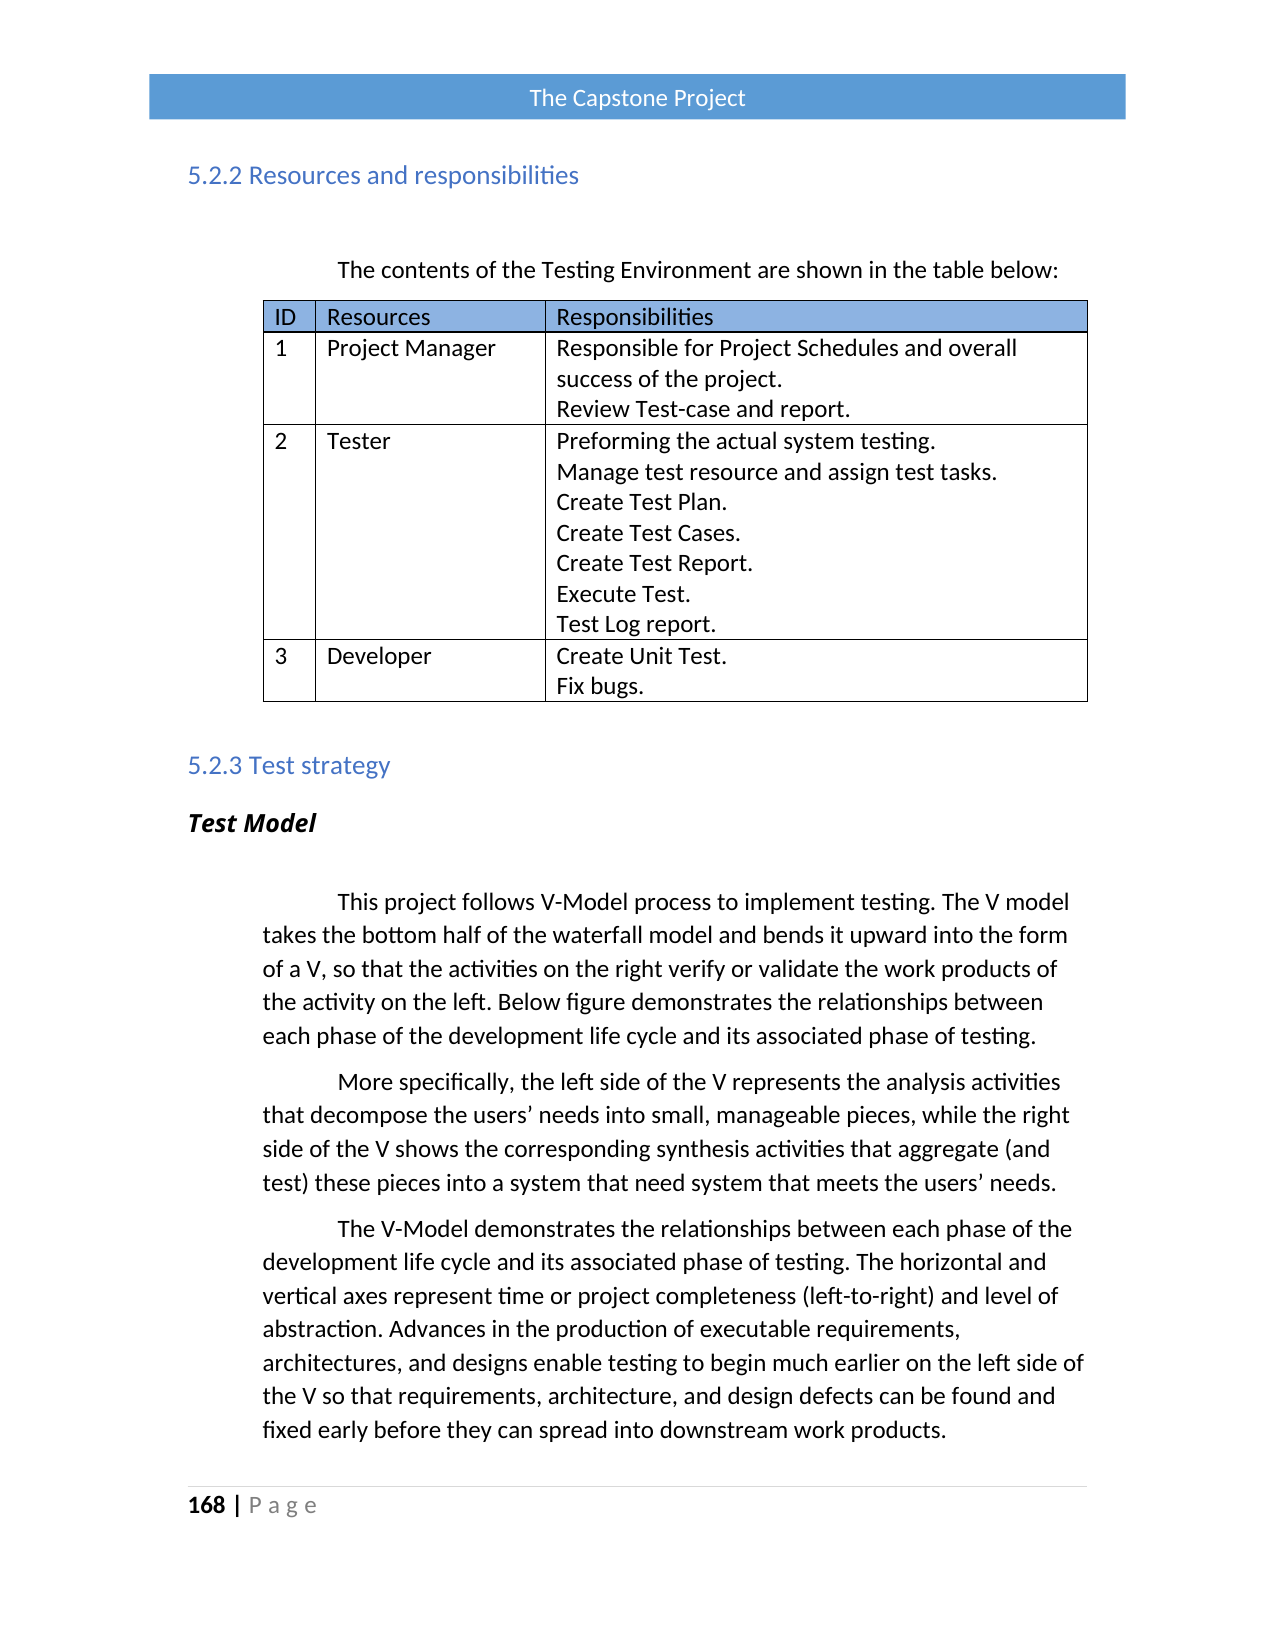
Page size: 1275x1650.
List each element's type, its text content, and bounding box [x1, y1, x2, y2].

text This project follows V-Model process to implement testing. The V model takes the bottom half of the waterfall model and bends it upward into the form of a V, so that the activities on the right verify or validate the work products of the activity on the left. Below figure demonstrates the relationships between each phase of the development life cycle and its associated phase of testing. [262, 886, 1087, 1051]
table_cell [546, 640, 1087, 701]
text The contents of the Testing Environment are shown in the table below: [262, 254, 1087, 284]
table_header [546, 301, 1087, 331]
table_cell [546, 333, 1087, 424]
subtitle Test Model [187, 806, 1087, 840]
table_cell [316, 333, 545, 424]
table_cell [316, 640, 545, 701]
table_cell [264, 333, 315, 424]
subtitle Test strategy [187, 748, 1087, 781]
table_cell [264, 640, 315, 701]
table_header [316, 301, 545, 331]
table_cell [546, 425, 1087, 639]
text More specifically, the left side of the V represents the analysis activities that decompose the users’ needs into small, manageable pieces, while the right side of the V shows the corresponding synthesis activities that aggregate (and test) these pieces into a system that need system that meets the users’ needs. [262, 1066, 1087, 1197]
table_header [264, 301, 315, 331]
text The V-Model demonstrates the relationships between each phase of the development life cycle and its associated phase of testing. The horizontal and vertical axes represent time or project completeness (left-to-right) and level of abstraction. Advances in the production of executable requirements, architectures, and designs enable testing to begin much earlier on the left side of the V so that requirements, architecture, and design defects can be found and fixed early before they can spread into downstream work products. [262, 1213, 1087, 1444]
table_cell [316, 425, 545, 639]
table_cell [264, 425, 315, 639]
subtitle Resources and responsibilities [187, 158, 1087, 191]
